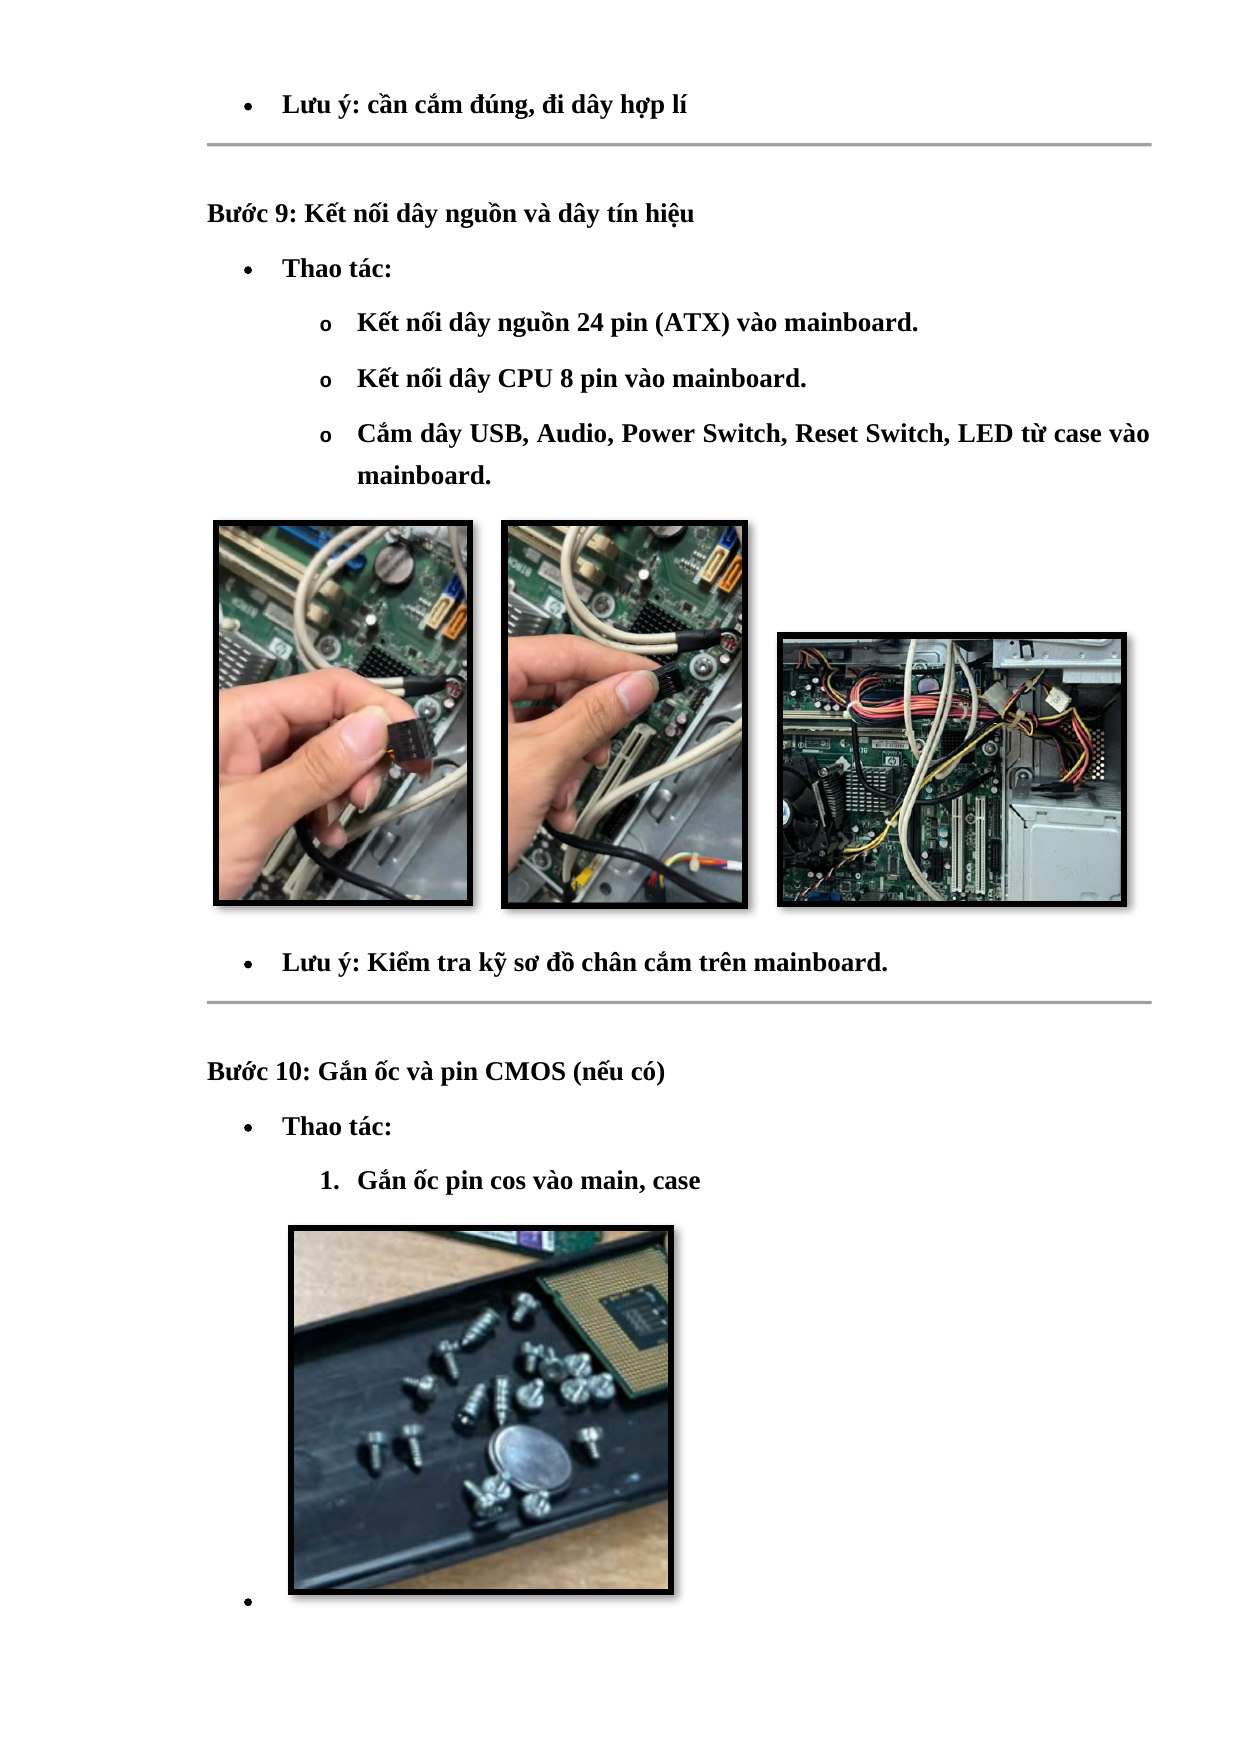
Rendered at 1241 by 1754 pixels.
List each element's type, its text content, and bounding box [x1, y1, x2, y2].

list Kết nối dây CPU 8 pin vào mainboard. [319, 362, 1152, 393]
list Lưu ý: Kiểm tra kỹ sơ đồ chân cắm trên mainboard. [244, 946, 1152, 978]
picture [783, 639, 1121, 901]
list Thao tác: [244, 252, 1152, 283]
list Thao tác: [244, 1110, 1152, 1141]
text Bước 10: Gắn ốc và pin CMOS (nếu có) [207, 1055, 1152, 1087]
picture [294, 1231, 668, 1589]
picture [219, 526, 467, 900]
list Lưu ý: cần cắm đúng, đi dây hợp lí [244, 89, 1152, 120]
list Kết nối dây nguồn 24 pin (ATX) vào mainboard. [319, 307, 1152, 338]
text Bước 9: Kết nối dây nguồn và dây tín hiệu [207, 198, 1152, 229]
picture [508, 526, 742, 903]
list Gắn ốc pin cos vào main, case [319, 1164, 1152, 1196]
list Cắm dây USB, Audio, Power Switch, Reset Switch, LED từ case vào mainboard. [319, 417, 1152, 490]
